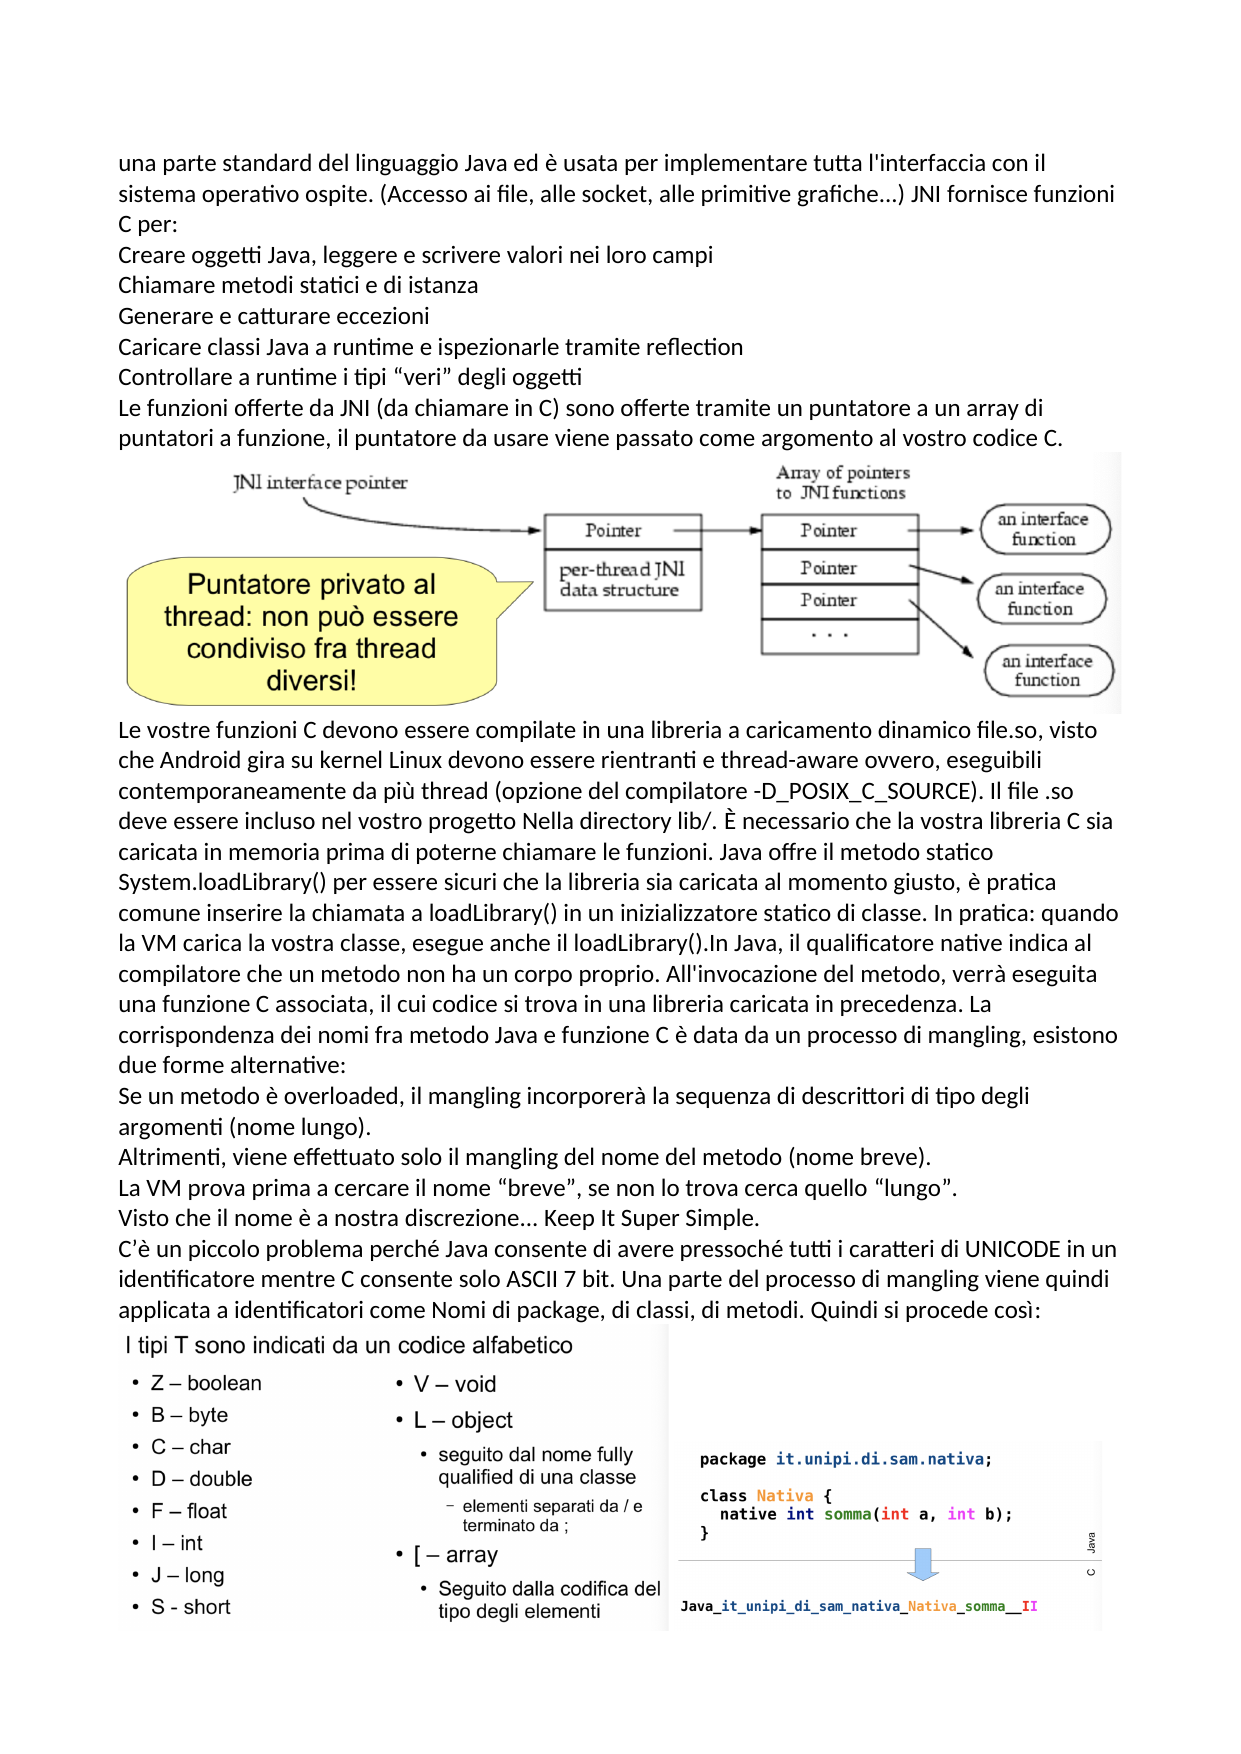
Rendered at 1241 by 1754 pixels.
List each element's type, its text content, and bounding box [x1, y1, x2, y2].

text Se un metodo è overloaded, il mangling incorporerà la sequenza di descrittori di tipo degli argomenti (nome lungo). [118, 1080, 1122, 1141]
text La VM prova prima a cercare il nome “breve”, se non lo trova cerca quello “lungo”. [118, 1172, 1122, 1202]
text Altrimenti, viene effettuato solo il mangling del nome del metodo (nome breve). [118, 1141, 1122, 1172]
text Generare e catturare eccezioni [118, 300, 1122, 331]
text Controllare a runtime i tipi “veri” degli oggetti [118, 361, 1122, 392]
text Le vostre funzioni C devono essere compilate in una libreria a caricamento dinamico file.so, visto che Android gira su kernel Linux devono essere rientranti e thread-aware ovvero, eseguibili contemporaneamente da più thread (opzione del compilatore -D_POSIX_C_SOURCE). Il file .so deve essere incluso nel vostro progetto Nella directory lib/. È necessario che la vostra libreria C sia caricata in memoria prima di poterne chiamare le funzioni. Java offre il metodo statico System.loadLibrary() per essere sicuri che la libreria sia caricata al momento giusto, è pratica comune inserire la chiamata a loadLibrary() in un inizializzatore statico di classe. In pratica: quando la VM carica la vostra classe, esegue anche il loadLibrary().In Java, il qualificatore native indica al compilatore che un metodo non ha un corpo proprio. All'invocazione del metodo, verrà eseguita una funzione C associata, il cui codice si trova in una libreria caricata in precedenza. La corrispondenza dei nomi fra metodo Java e funzione C è data da un processo di mangling, esistono due forme alternative: [118, 714, 1122, 1080]
picture [118, 452, 1122, 714]
text Le funzioni offerte da JNI (da chiamare in C) sono offerte tramite un puntatore a un array di puntatori a funzione, il puntatore da usare viene passato come argomento al vostro codice C. [118, 392, 1122, 452]
text Visto che il nome è a nostra discrezione... Keep It Super Simple. [118, 1202, 1122, 1233]
text C’è un piccolo problema perché Java consente di avere pressoché tutti i caratteri di UNICODE in un identificatore mentre C consente solo ASCII 7 bit. Una parte del processo di mangling viene quindi applicata a identificatori come Nomi di package, di classi, di metodi. Quindi si procede così: [118, 1233, 1122, 1324]
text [118, 148, 1122, 239]
picture [674, 1441, 1103, 1631]
text Caricare classi Java a runtime e ispezionarle tramite reflection [118, 331, 1122, 361]
text Creare oggetti Java, leggere e scrivere valori nei loro campi [118, 239, 1122, 270]
text Chiamare metodi statici e di istanza [118, 270, 1122, 300]
picture [118, 1324, 669, 1631]
